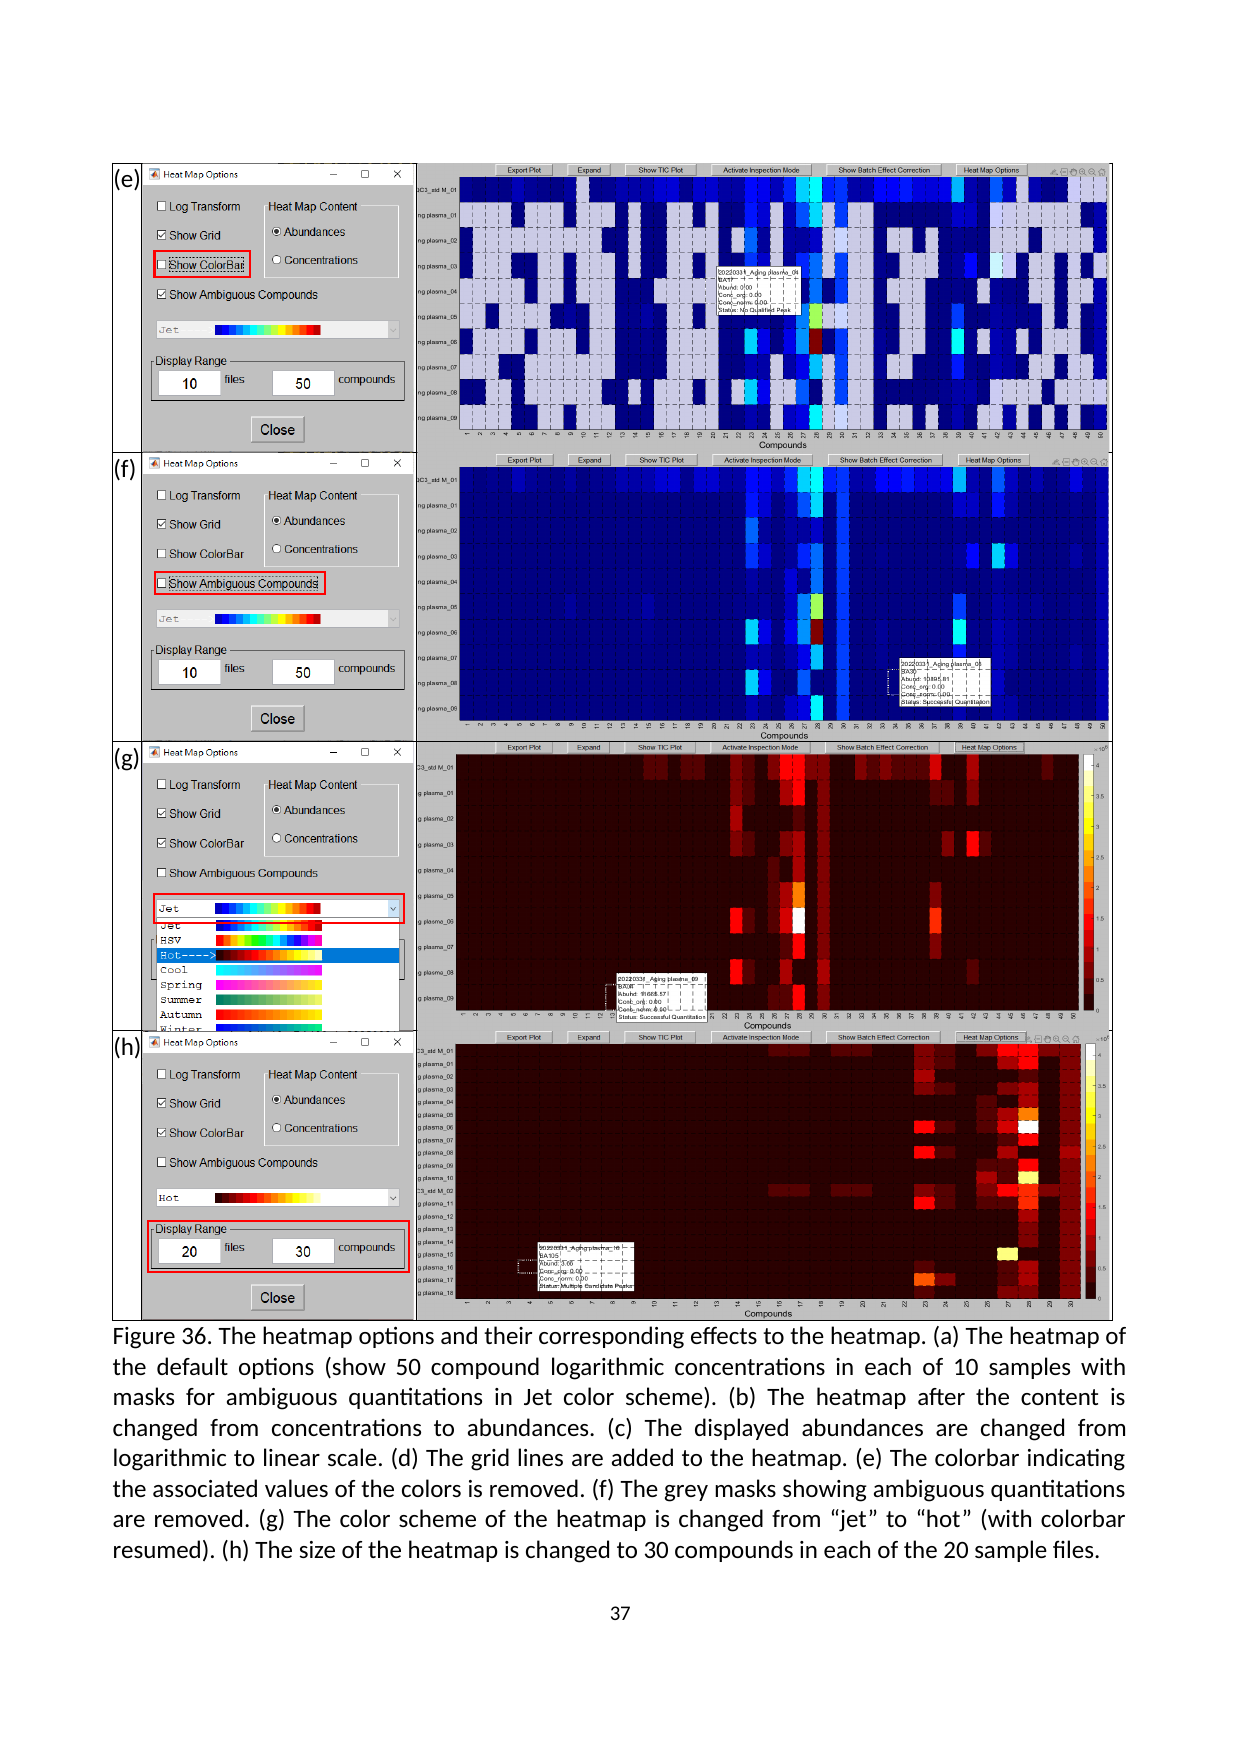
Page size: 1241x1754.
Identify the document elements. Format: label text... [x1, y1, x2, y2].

text Figure 36. The heatmap options and their corresponding effects to the heatmap. (a) The heatmap of the default options (show 50 compound logarithmic concentrations in each of 10 samples with masks for ambiguous quantitations in Jet color scheme). (b) The heatmap after the content is changed from concentrations to abundances. (c) The displayed abundances are changed from logarithmic to linear scale. (d) The grid lines are added to the heatmap. (e) The colorbar indicating the associated values of the colors is removed. (f) The grey masks showing ambiguous quantitations are removed. (g) The color scheme of the heatmap is changed from “jet” to “hot” (with colorbar resumed). (h) The size of the heatmap is changed to 30 compounds in each of the 20 sample files. [112, 1321, 1128, 1565]
picture [417, 742, 1110, 1320]
table_cell (f) [113, 453, 141, 741]
picture [417, 163, 1110, 741]
picture [142, 742, 414, 1320]
table_cell (h) [113, 1031, 141, 1319]
picture [142, 163, 414, 741]
table_cell (e) [113, 164, 141, 452]
table_cell (g) [113, 742, 141, 1030]
